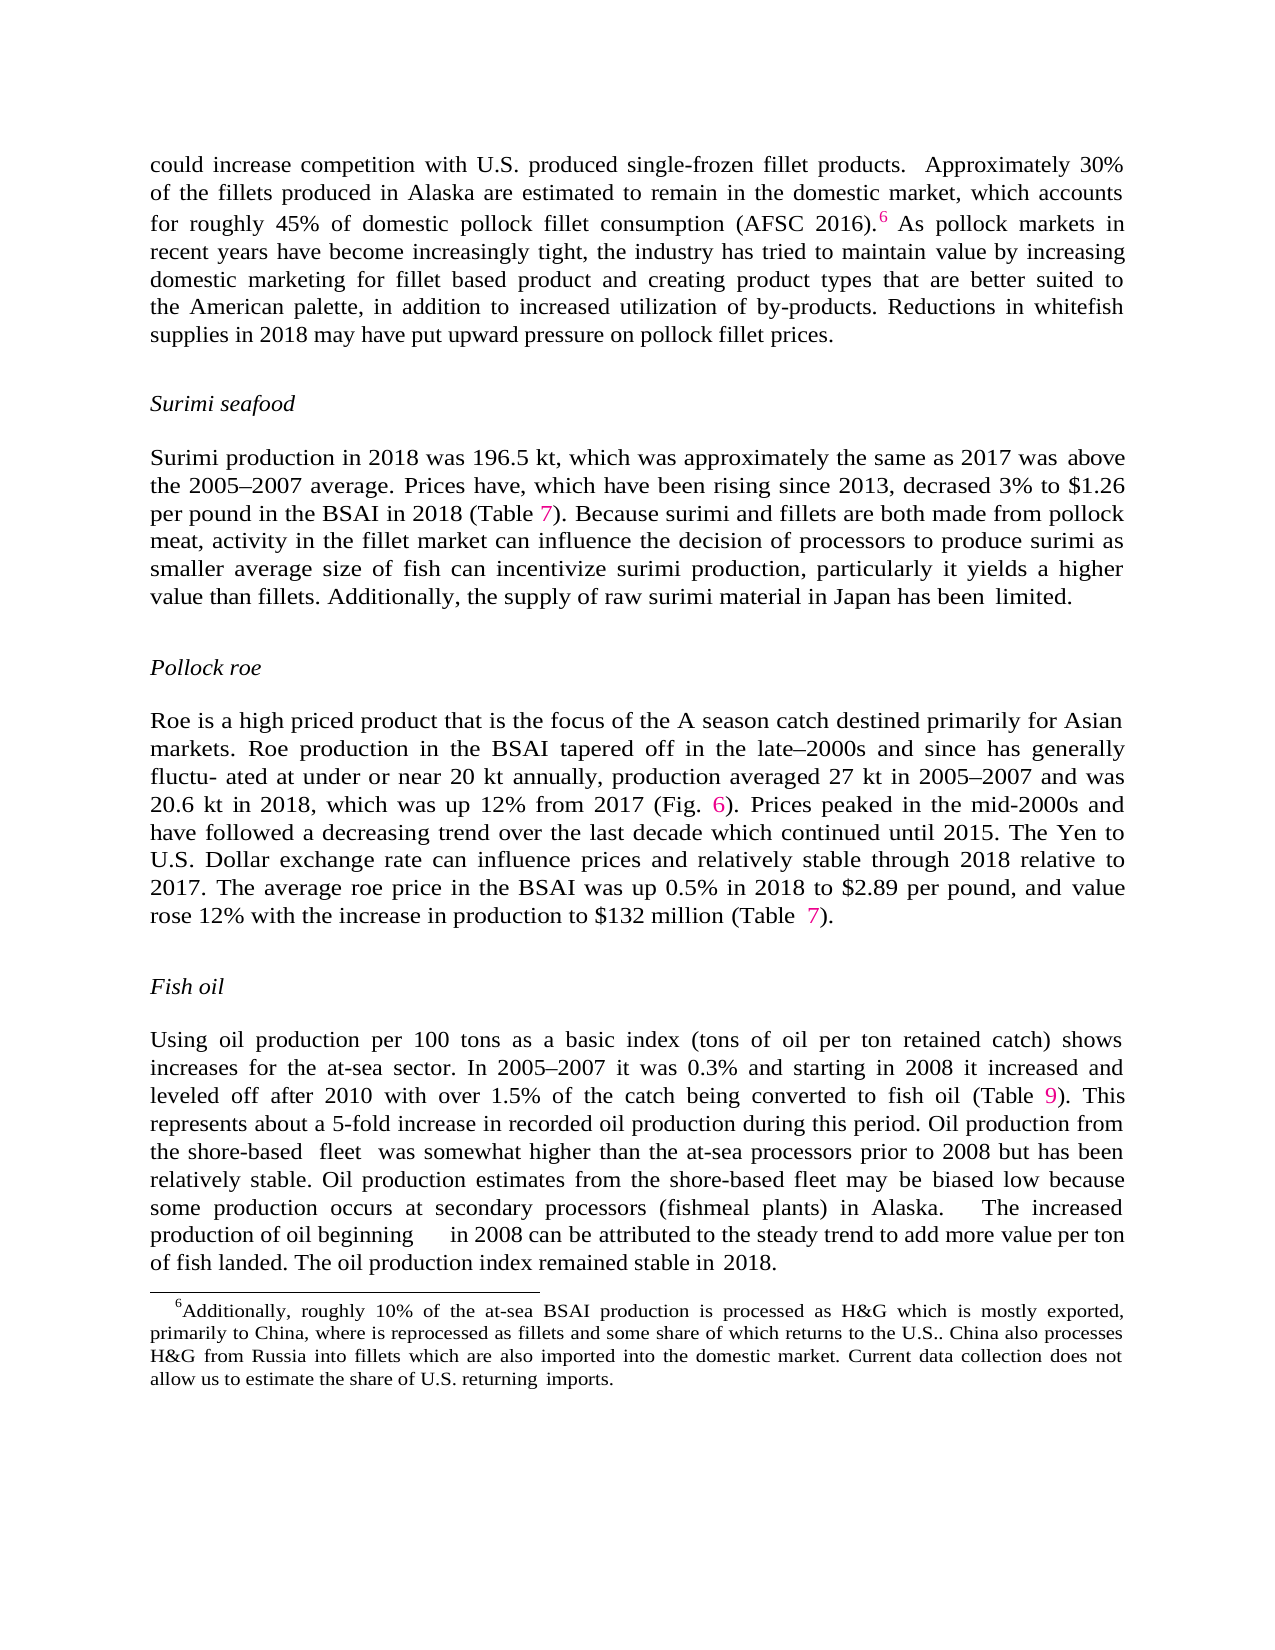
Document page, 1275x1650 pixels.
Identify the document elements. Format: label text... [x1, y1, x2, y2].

text could increase competition with U.S. produced single-frozen fillet products. Approximately 30% of the fillets produced in Alaska are estimated to remain in the domestic market, which accounts for roughly 45% of domestic pollock fillet consumption (AFSC 2016).6 As pollock markets in recent years have become increasingly tight, the industry has tried to maintain value by increasing domestic marketing for fillet based product and creating product types that are better suited to the American palette, in addition to increased utilization of by-products. Reductions in whitefish supplies in 2018 may have put upward pressure on pollock fillet prices. [150, 151, 1125, 347]
text Surimi production in 2018 was 196.5 kt, which was approximately the same as 2017 was above the 2005–2007 average. Prices have, which have been rising since 2013, decrased 3% to $1.26 per pound in the BSAI in 2018 (Table 7). Because surimi and fillets are both made from pollock meat, activity in the fillet market can influence the decision of processors to produce surimi as smaller average size of fish can incentivize surimi production, particularly it yields a higher value than fillets. Additionally, the supply of raw surimi material in Japan has been limited. [150, 444, 1125, 610]
text Pollock roe [150, 654, 1275, 680]
text Fish oil [150, 973, 1275, 999]
text Using oil production per 100 tons as a basic index (tons of oil per ton retained catch) shows increases for the at-sea sector. In 2005–2007 it was 0.3% and starting in 2008 it increased and leveled off after 2010 with over 1.5% of the catch being converted to fish oil (Table 9). This represents about a 5-fold increase in recorded oil production during this period. Oil production from the shore-based fleet was somewhat higher than the at-sea processors prior to 2008 but has been relatively stable. Oil production estimates from the shore-based fleet may be biased low because some production occurs at secondary processors (fishmeal plants) in Alaska. The increased production of oil beginning in 2008 can be attributed to the steady trend to add more value per ton of fish landed. The oil production index remained stable in 2018. [150, 1026, 1125, 1276]
text 6Additionally, roughly 10% of the at-sea BSAI production is processed as H&G which is mostly exported, primarily to China, where is reprocessed as fillets and some share of which returns to the U.S.. China also processes H&G from Russia into fillets which are also imported into the domestic market. Current data collection does not allow us to estimate the share of U.S. returning imports. [150, 1277, 1125, 1389]
text Surimi seafood [150, 390, 1275, 417]
text Roe is a high priced product that is the focus of the A season catch destined primarily for Asian markets. Roe production in the BSAI tapered off in the late–2000s and since has generally fluctu- ated at under or near 20 kt annually, production averaged 27 kt in 2005–2007 and was 20.6 kt in 2018, which was up 12% from 2017 (Fig. 6). Prices peaked in the mid-2000s and have followed a decreasing trend over the last decade which continued until 2015. The Yen to U.S. Dollar exchange rate can influence prices and relatively stable through 2018 relative to 2017. The average roe price in the BSAI was up 0.5% in 2018 to $2.89 per pound, and value rose 12% with the increase in production to $132 million (Table 7). [150, 707, 1125, 929]
